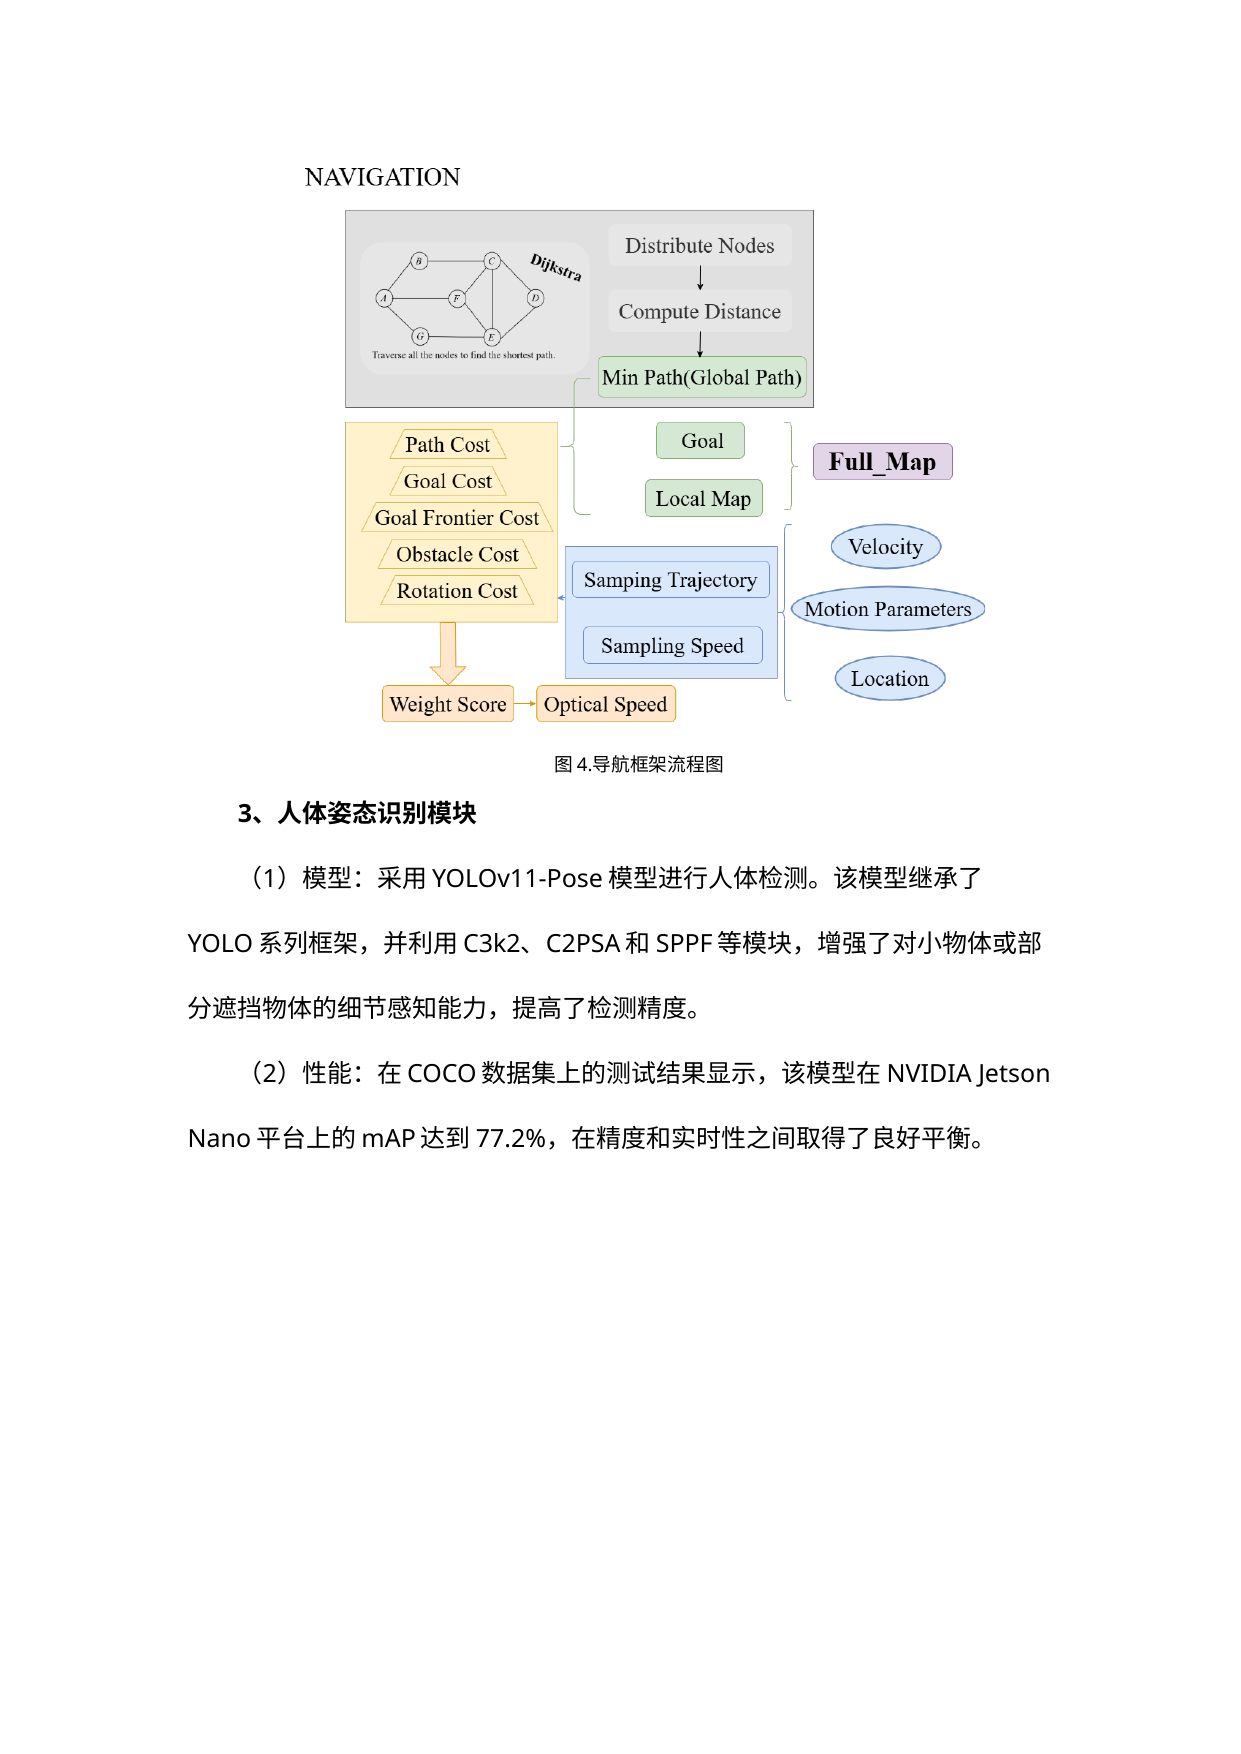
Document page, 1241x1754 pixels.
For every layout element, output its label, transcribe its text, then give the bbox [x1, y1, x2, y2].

picture [305, 162, 986, 722]
text 图4.导航框架流程图 [187, 747, 1053, 779]
text 3、人体姿态识别模块 [187, 779, 1053, 844]
text （1）模型：采用YOLOv11-Pose模型进行人体检测。该模型继承了YOLO系列框架，并利用C3k2、C2PSA和SPPF等模块，增强了对小物体或部分遮挡物体的细节感知能力，提高了检测精度。 [187, 844, 1053, 1039]
text （2）性能：在COCO数据集上的测试结果显示，该模型在NVIDIA Jetson Nano平台上的mAP达到77.2%，在精度和实时性之间取得了良好平衡。 [187, 1039, 1053, 1169]
